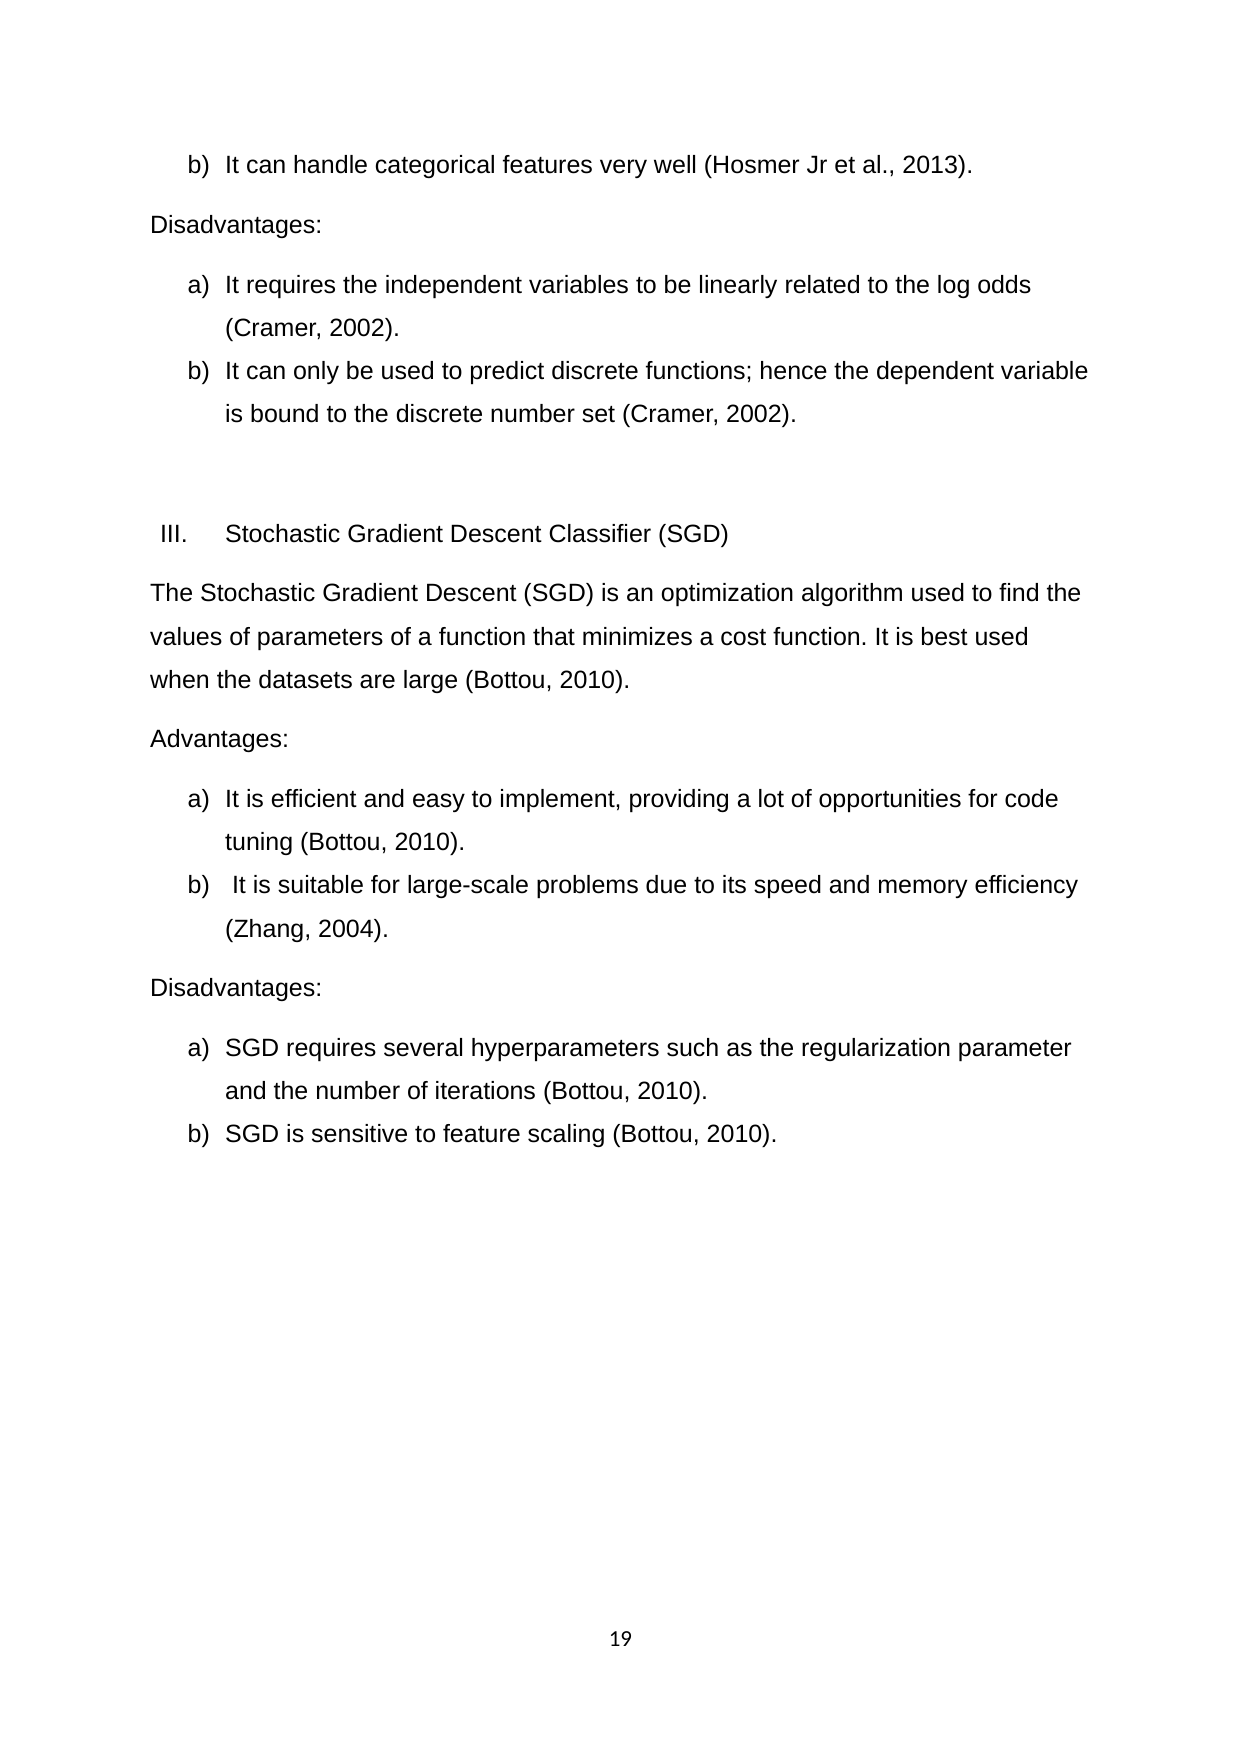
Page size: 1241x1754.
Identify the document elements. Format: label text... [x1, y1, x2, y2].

list SGD requires several hyperparameters such as the regularization parameter and the number of iterations (Bottou, 2010). [187, 1033, 1090, 1105]
text Disadvantages: [150, 210, 1090, 238]
list It is suitable for large-scale problems due to its speed and memory efficiency (Zhang, 2004). [187, 870, 1090, 942]
list It is efficient and easy to implement, providing a lot of opportunities for code tuning (Bottou, 2010). [187, 784, 1090, 856]
list It requires the independent variables to be linearly related to the log odds (Cramer, 2002). [187, 269, 1090, 341]
text Advantages: [150, 724, 1090, 753]
list It can only be used to predict discrete functions; hence the dependent variable is bound to the discrete number set (Cramer, 2002). [187, 356, 1090, 428]
text Disadvantages: [150, 973, 1090, 1002]
list It can handle categorical features very well (Hosmer Jr et al., 2013). [187, 150, 1090, 179]
list SGD is sensitive to feature scaling (Bottou, 2010). [187, 1119, 1090, 1148]
list Stochastic Gradient Descent Classifier (SGD) [187, 518, 1090, 547]
text The Stochastic Gradient Descent (SGD) is an optimization algorithm used to find the values of parameters of a function that minimizes a cost function. It is best used when the datasets are large (Bottou, 2010). [150, 578, 1090, 693]
